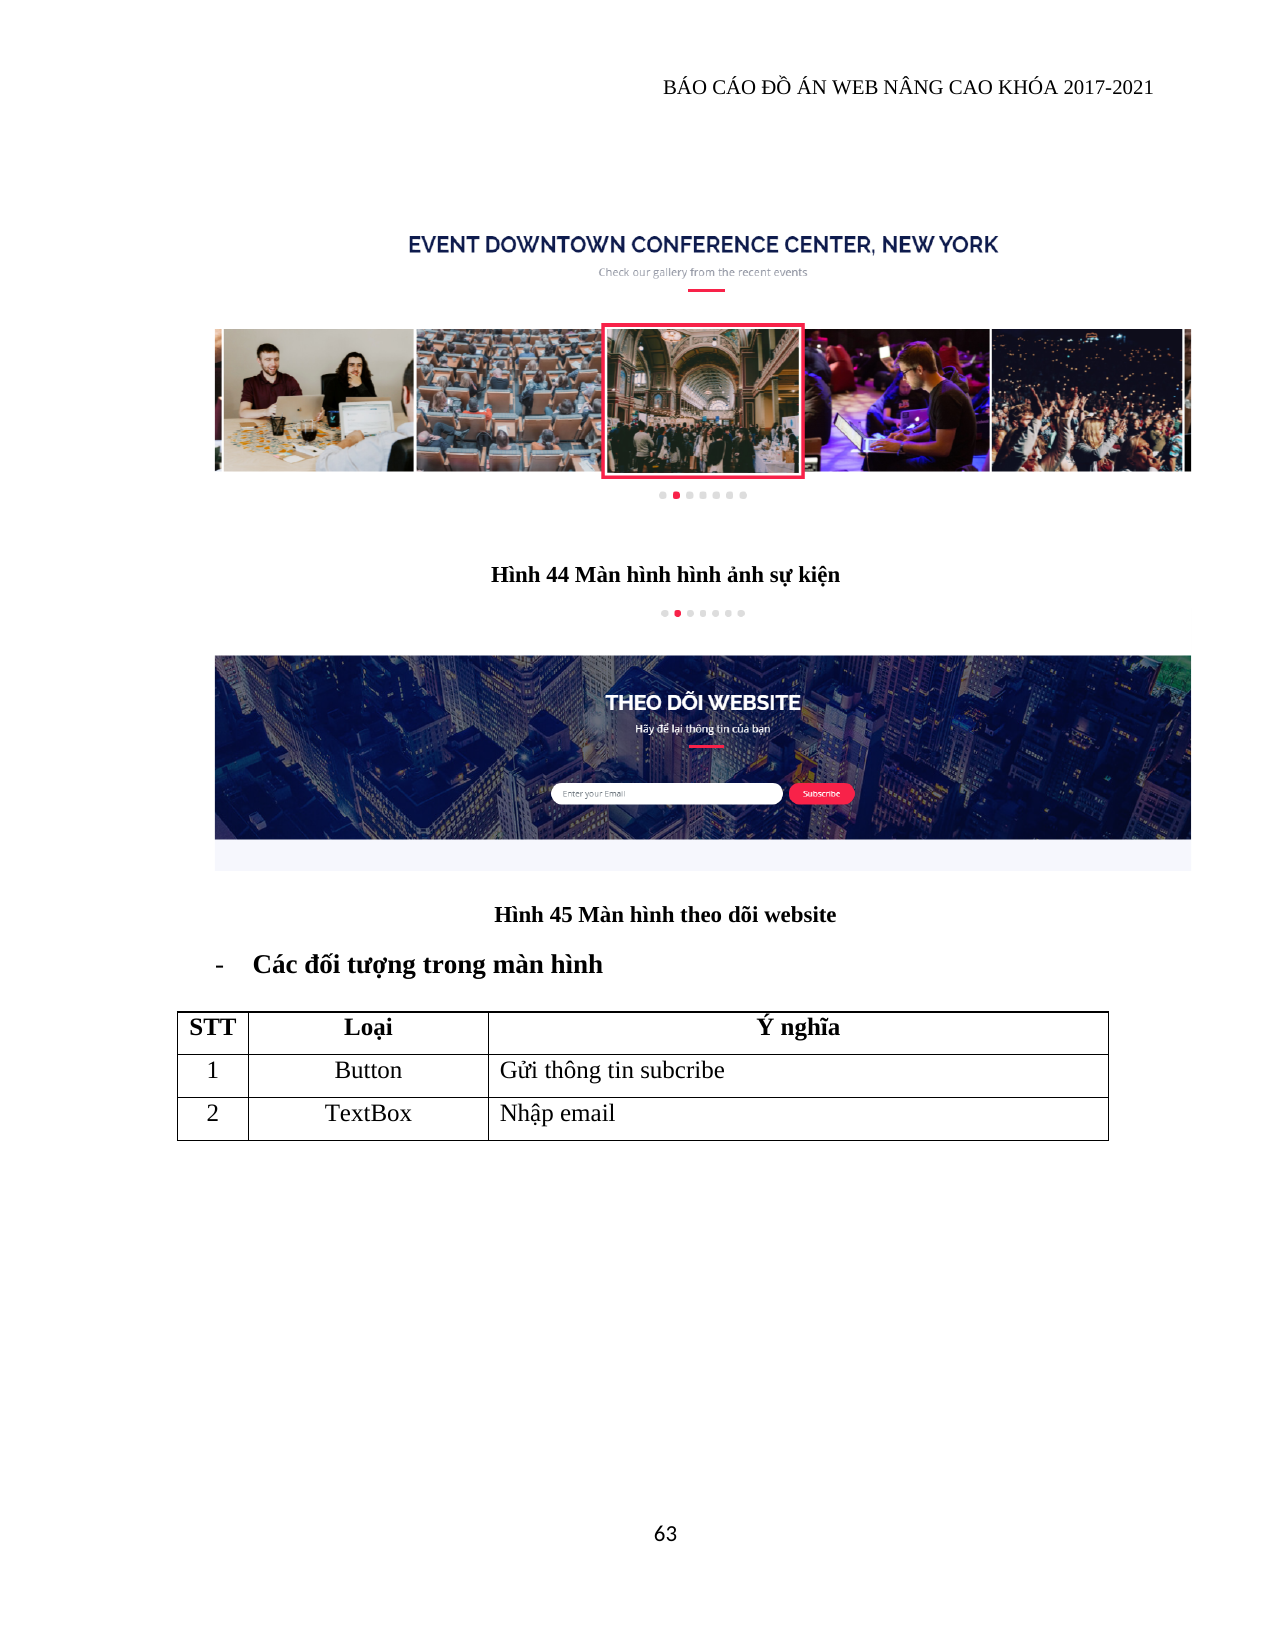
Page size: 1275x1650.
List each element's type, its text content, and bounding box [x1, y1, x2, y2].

table_header STT [178, 1013, 248, 1054]
table_header Loại [249, 1013, 488, 1054]
table_header Ý nghĩa [489, 1013, 1108, 1054]
table_cell 1 [178, 1055, 248, 1097]
picture [214, 177, 1192, 531]
text Hình 45 Màn hình theo dõi website [177, 901, 1153, 927]
table_cell Nhập email [489, 1098, 1108, 1140]
list Các đối tượng trong màn hình [215, 948, 1153, 979]
table_cell Gửi thông tin subcribe [489, 1055, 1108, 1097]
picture [214, 608, 1192, 871]
table_cell TextBox [249, 1098, 488, 1140]
table_cell 2 [178, 1098, 248, 1140]
text Hình 44 Màn hình hình ảnh sự kiện [177, 561, 1153, 588]
table_cell Button [249, 1055, 488, 1097]
